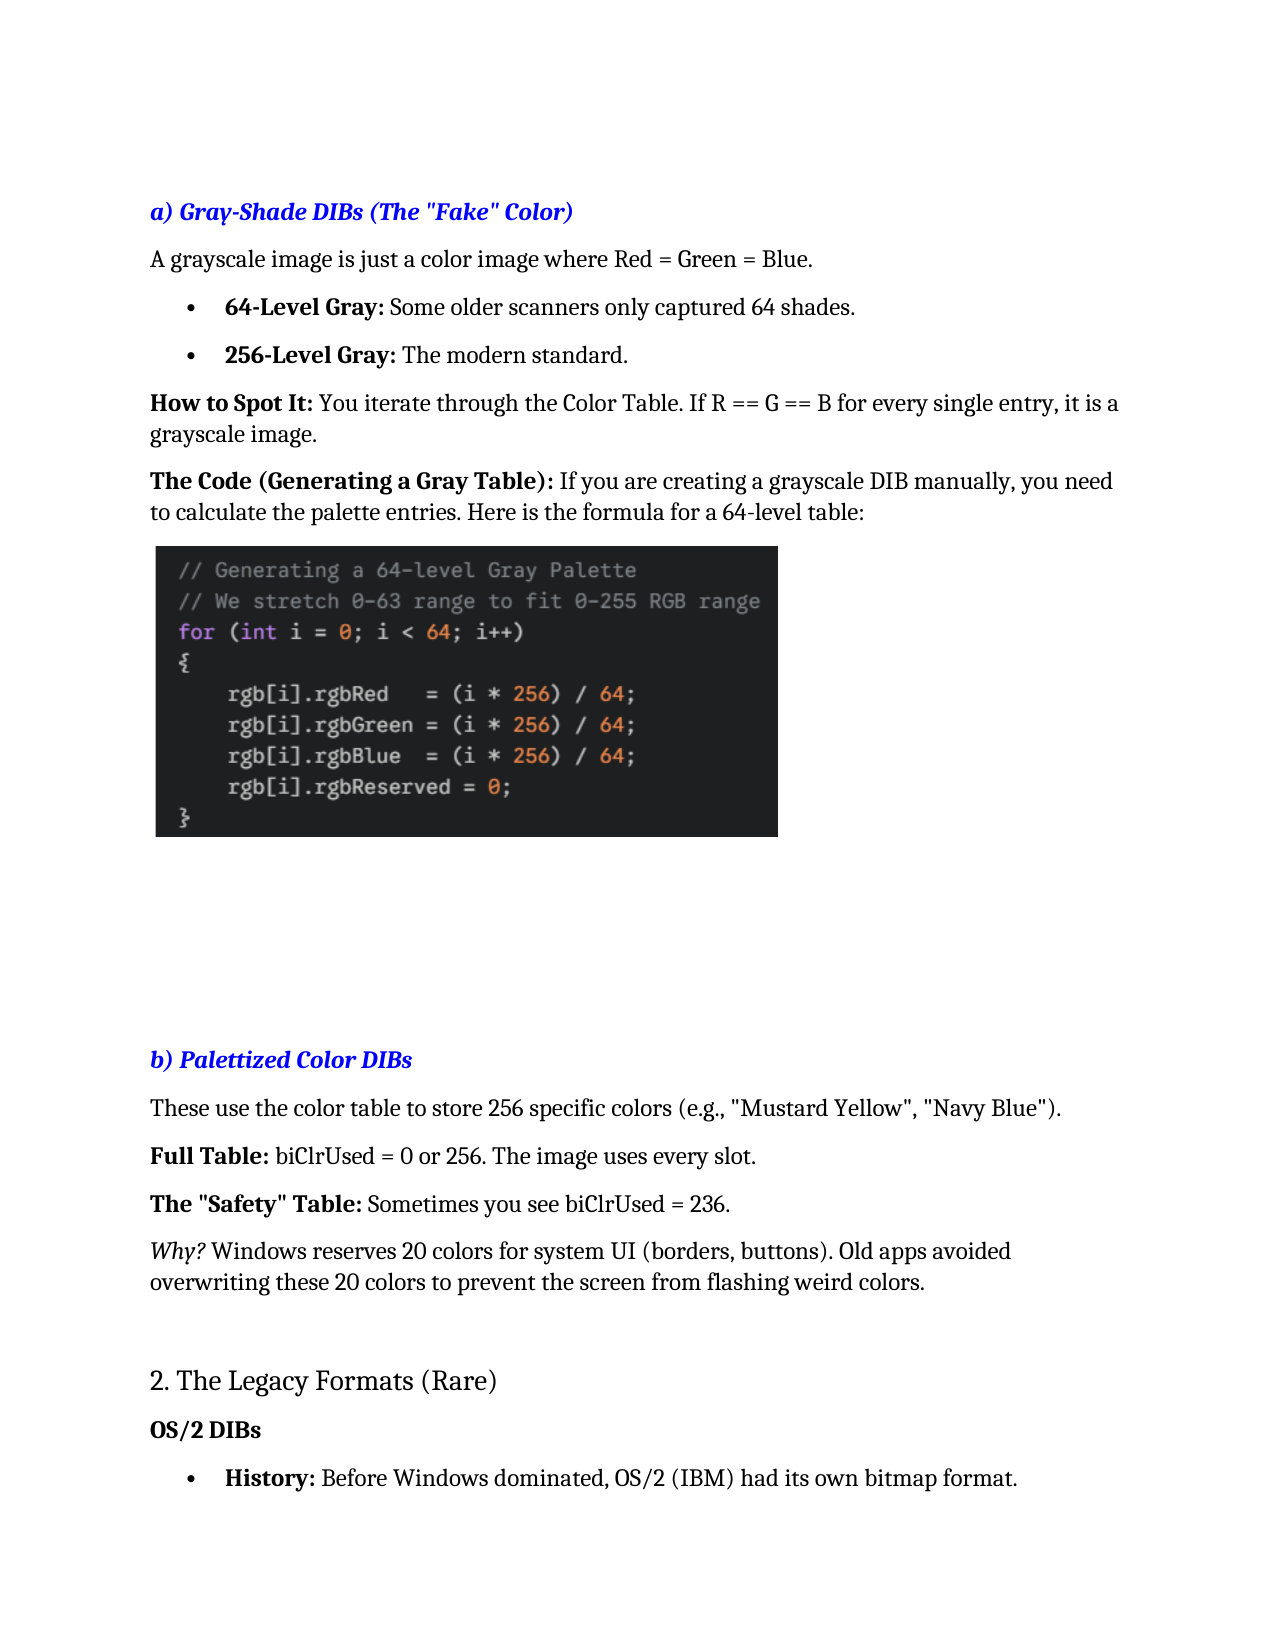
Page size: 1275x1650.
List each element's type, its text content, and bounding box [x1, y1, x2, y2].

picture [155, 546, 778, 837]
list 64-Level Gray: Some older scanners only captured 64 shades. [187, 293, 1125, 322]
text b) Palettized Color DIBs [150, 1046, 1125, 1075]
text The Code (Generating a Gray Table): If you are creating a grayscale DIB manually, you need to calculate the palette entries. Here is the formula for a 64-level table: [150, 467, 1125, 527]
text A grayscale image is just a color image where Red = Green = Blue. [150, 245, 1125, 274]
text a) Gray-Shade DIBs (The "Fake" Color) [150, 198, 1125, 226]
text These use the color table to store 256 specific colors (e.g., "Mustard Yellow", "Navy Blue"). [150, 1094, 1125, 1123]
text How to Spot It: You iterate through the Color Table. If R == G == B for every single entry, it is a grayscale image. [150, 388, 1125, 448]
text The "Safety" Table: Sometimes you see biClrUsed = 236. [150, 1189, 1125, 1218]
text Why? Windows reserves 20 colors for system UI (borders, buttons). Old apps avoided overwriting these 20 colors to prevent the screen from flashing weird colors. [150, 1237, 1125, 1297]
list 256-Level Gray: The modern standard. [187, 341, 1125, 369]
list History: Before Windows dominated, OS/2 (IBM) had its own bitmap format. [187, 1464, 1125, 1493]
text 2. The Legacy Formats (Rare) [150, 1364, 1125, 1397]
text OS/2 DIBs [150, 1416, 1125, 1445]
text Full Table: biClrUsed = 0 or 256. The image uses every slot. [150, 1142, 1125, 1171]
